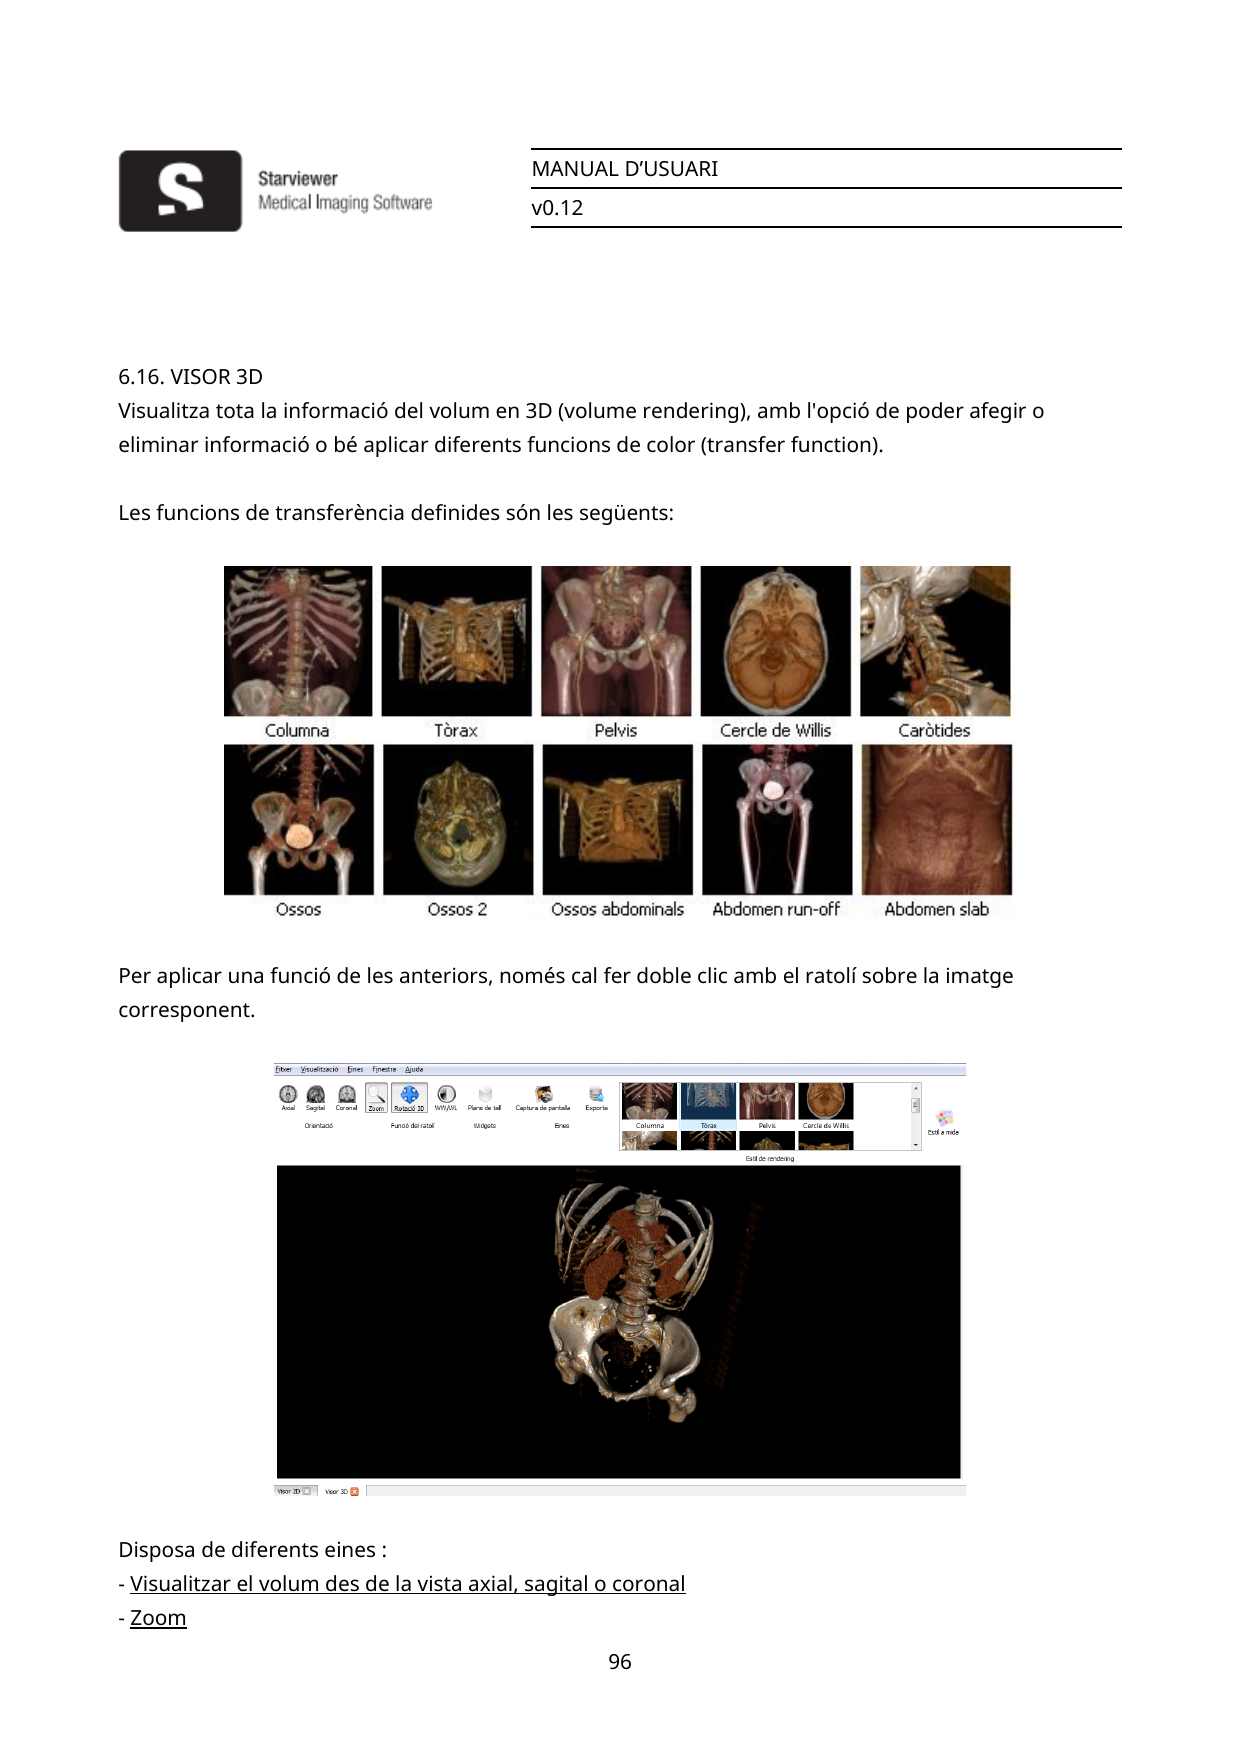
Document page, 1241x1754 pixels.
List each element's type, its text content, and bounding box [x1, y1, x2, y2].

picture [224, 566, 1017, 922]
text Disposa de diferents eines : [118, 1535, 1122, 1563]
text - Visualitzar el volum des de la vista axial, sagital o coronal [118, 1569, 1122, 1597]
subtitle Visor 3D [118, 362, 1122, 391]
picture [273, 1063, 967, 1496]
text Visualitza tota la informació del volum en 3D (volume rendering), amb l'opció de poder afegir o eliminar informació o bé aplicar diferents funcions de color (transfer function). [118, 396, 1122, 459]
text - Zoom [118, 1603, 1122, 1631]
text Per aplicar una funció de les anteriors, només cal fer doble clic amb el ratolí sobre la imatge corresponent. [118, 961, 1122, 1023]
text Les funcions de transferència definides són les següents: [118, 498, 1122, 527]
